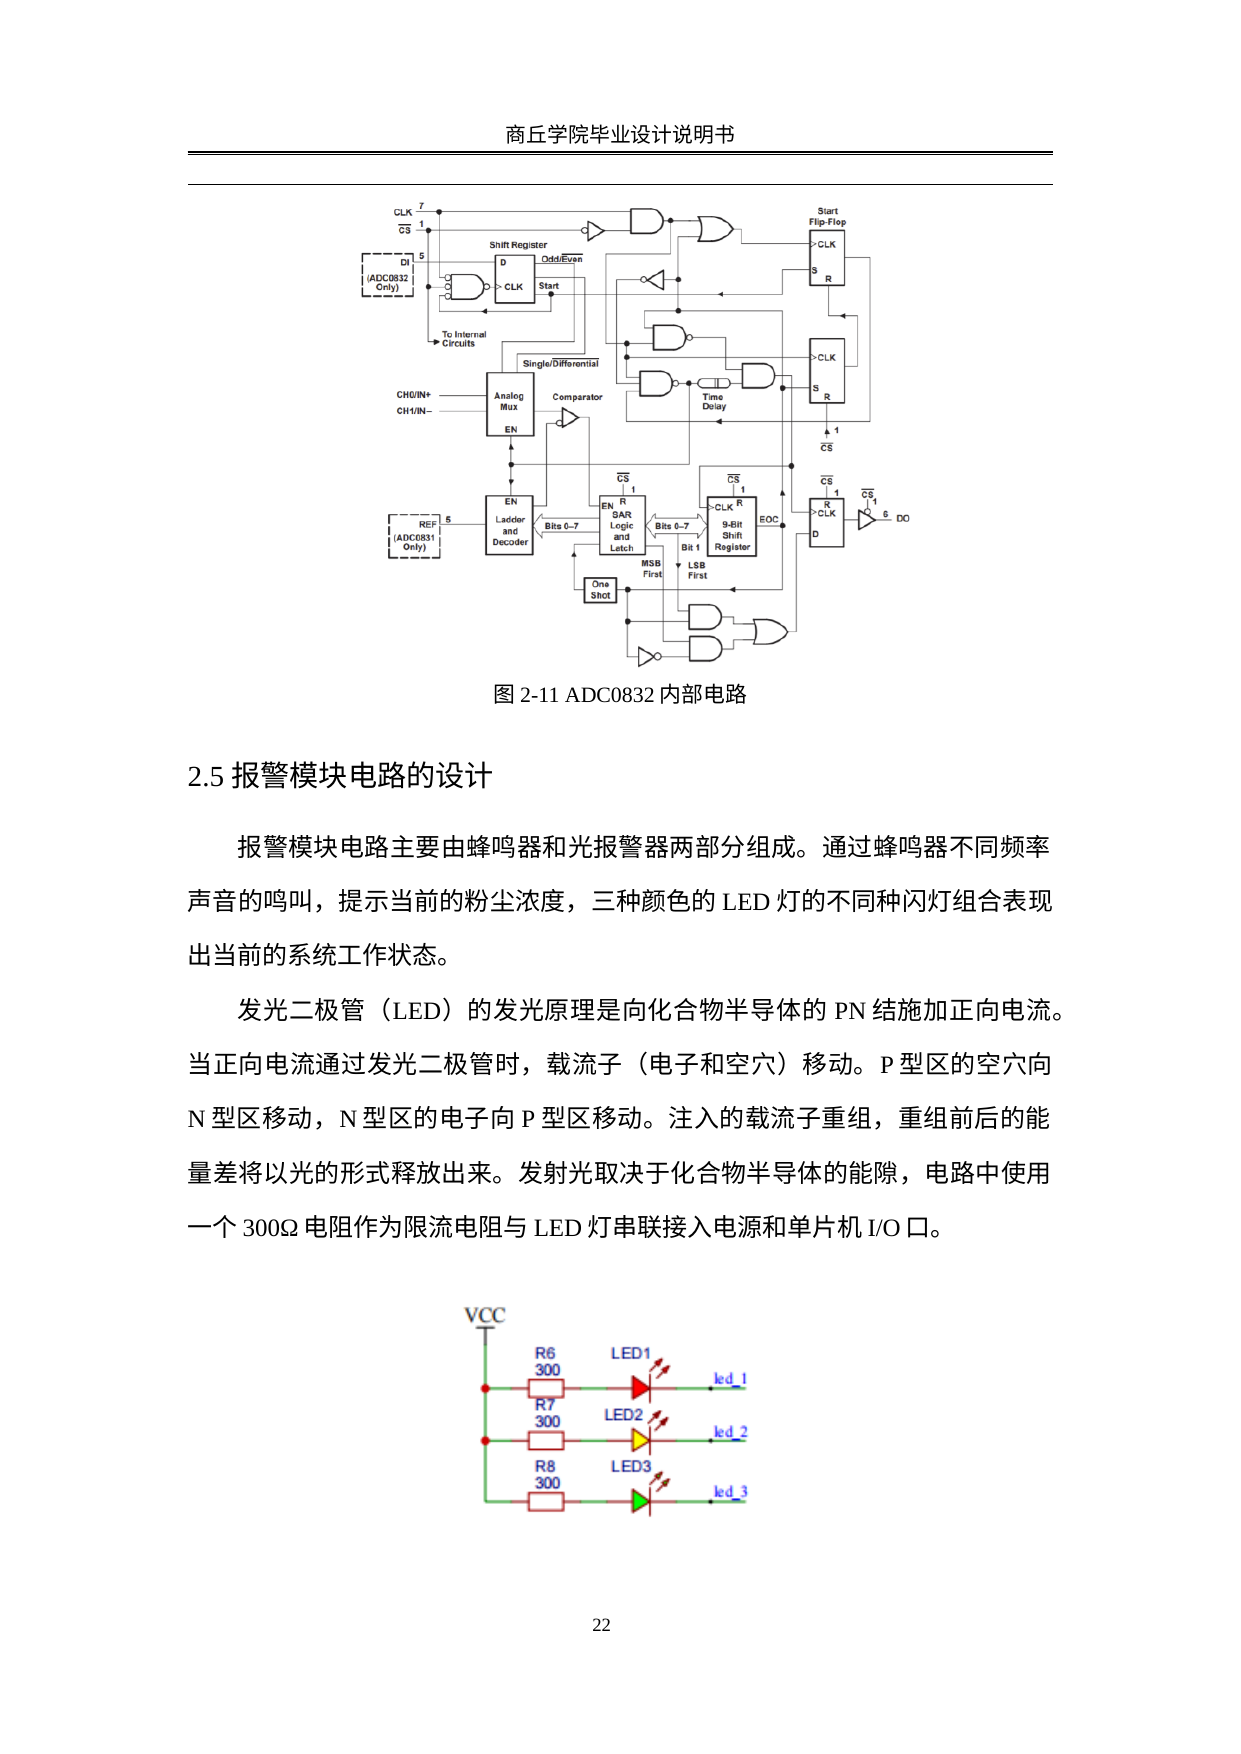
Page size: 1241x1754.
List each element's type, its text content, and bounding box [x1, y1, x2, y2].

text 2.5 报警模块电路的设计 [187, 741, 1053, 806]
text 报警模块电路主要由蜂鸣器和光报警器两部分组成。通过蜂鸣器不同频率声音的鸣叫，提示当前的粉尘浓度，三种颜色的LED灯的不同种闪灯组合表现出当前的系统工作状态。 [187, 827, 1053, 972]
text 发光二极管（LED）的发光原理是向化合物半导体的PN结施加正向电流。当正向电流通过发光二极管时，载流子（电子和空穴）移动。P型区的空穴向N型区移动，N型区的电子向P型区移动。注入的载流子重组，重组前后的能量差将以光的形式释放出来。发射光取决于化合物半导体的能隙，电路中使用一个300Ω电阻作为限流电阻与LED灯串联接入电源和单片机I/O口。 [187, 990, 1053, 1244]
picture [431, 1262, 810, 1552]
text 图2-11 ADC0832内部电路 [187, 676, 1053, 709]
picture [349, 197, 941, 677]
